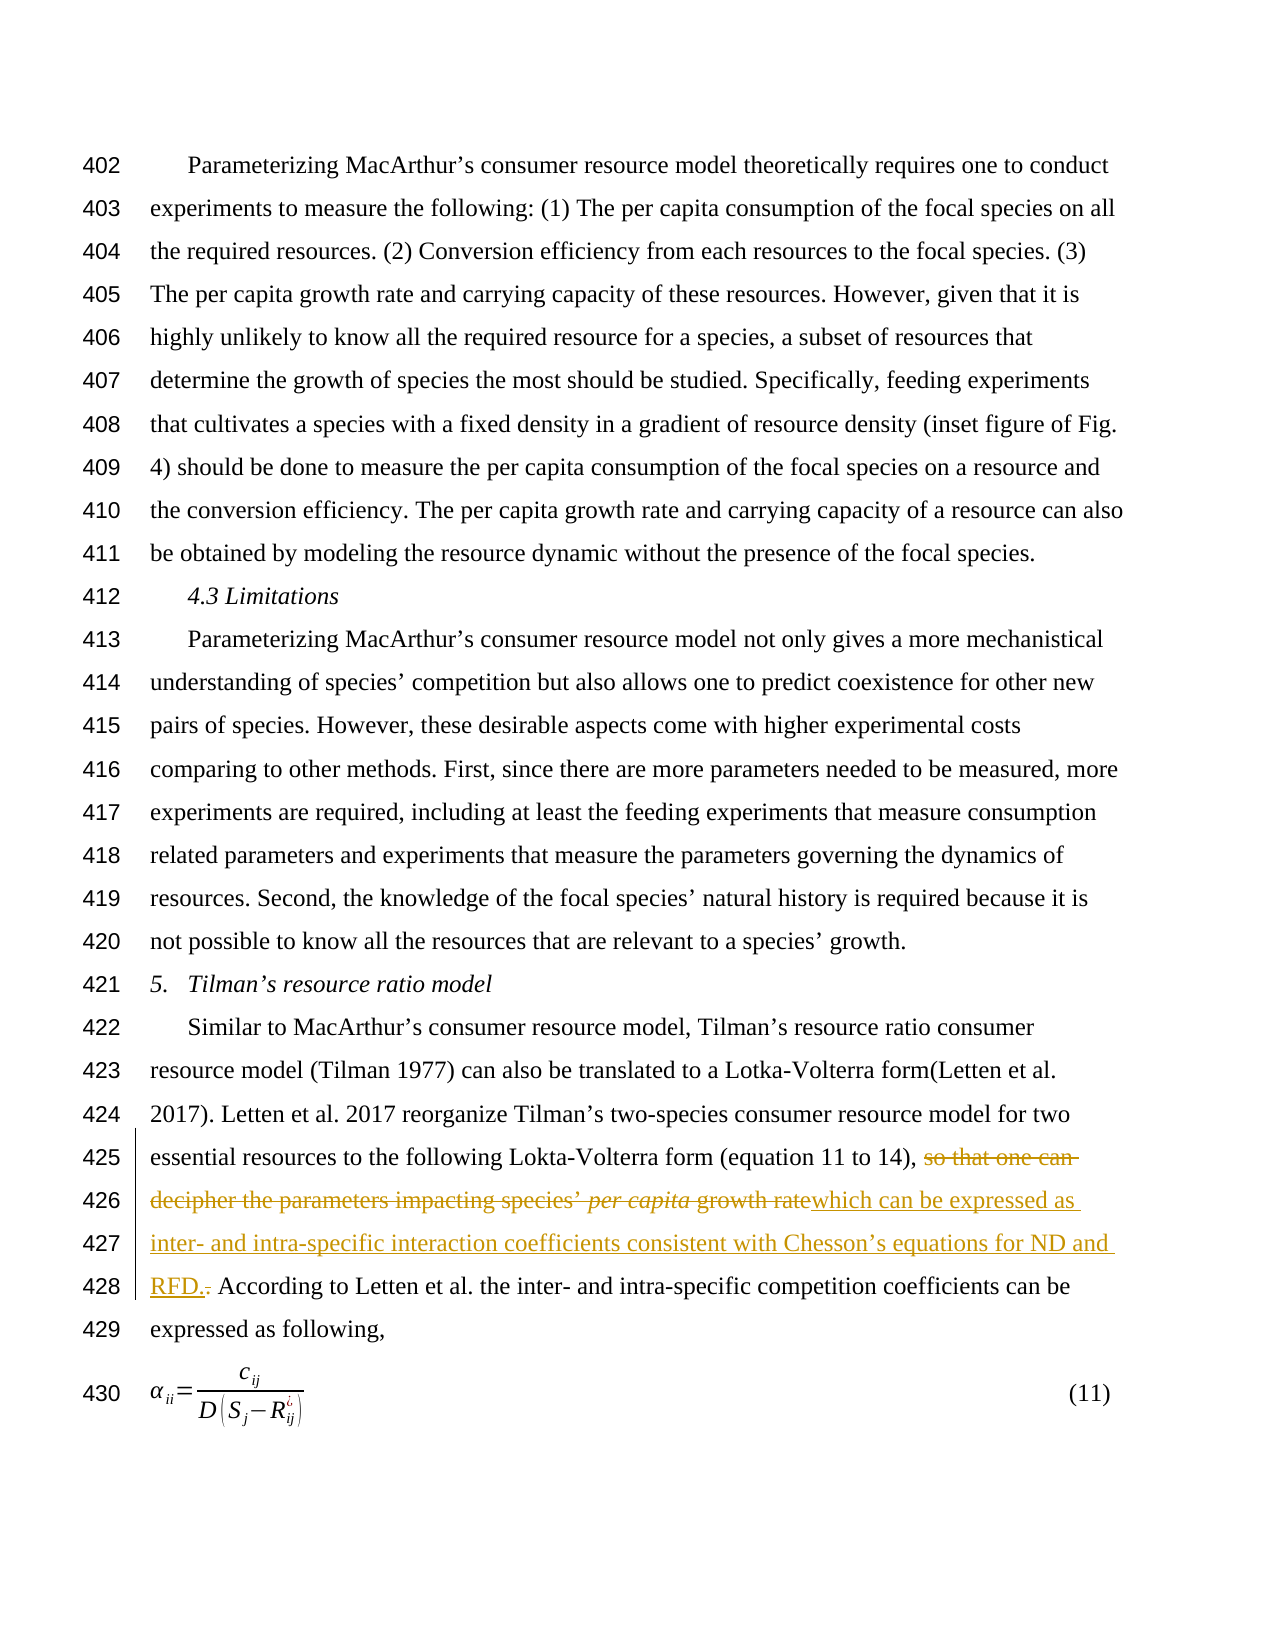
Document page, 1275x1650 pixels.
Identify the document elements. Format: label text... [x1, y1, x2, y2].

text (11) [150, 1357, 1125, 1429]
text Parameterizing MacArthur’s consumer resource model theoretically requires one to conduct experiments to measure the following: (1) The per capita consumption of the focal species on all the required resources. (2) Conversion efficiency from each resources to the focal species. (3) The per capita growth rate and carrying capacity of these resources. However, given that it is highly unlikely to know all the required resource for a species, a subset of resources that determine the growth of species the most should be studied. Specifically, feeding experiments that cultivates a species with a fixed density in a gradient of resource density (inset figure of Fig. 4) should be done to measure the per capita consumption of the focal species on a resource and the conversion efficiency. The per capita growth rate and carrying capacity of a resource can also be obtained by modeling the resource dynamic without the presence of the focal species. [150, 150, 1125, 567]
list Limitations [187, 581, 1125, 610]
text Parameterizing MacArthur’s consumer resource model not only gives a more mechanistical understanding of species’ competition but also allows one to predict coexistence for other new pairs of species. However, these desirable aspects come with higher experimental costs comparing to other methods. First, since there are more parameters needed to be measured, more experiments are required, including at least the feeding experiments that measure consumption related parameters and experiments that measure the parameters governing the dynamics of resources. Second, the knowledge of the focal species’ natural history is required because it is not possible to know all the resources that are relevant to a species’ growth. [150, 624, 1125, 955]
text Similar to MacArthur’s consumer resource model, Tilman’s resource ratio consumer resource model (Tilman 1977) can also be translated to a Lotka-Volterra form(Letten et al. 2017). Letten et al. 2017 reorganize Tilman’s two-species consumer resource model for two essential resources to the following Lokta-Volterra form (equation 11 to 14), According to Letten et al. the inter- and intra-specific competition coefficients can be expressed as following, [150, 1012, 1125, 1343]
list Tilman’s resource ratio model [150, 969, 1125, 998]
